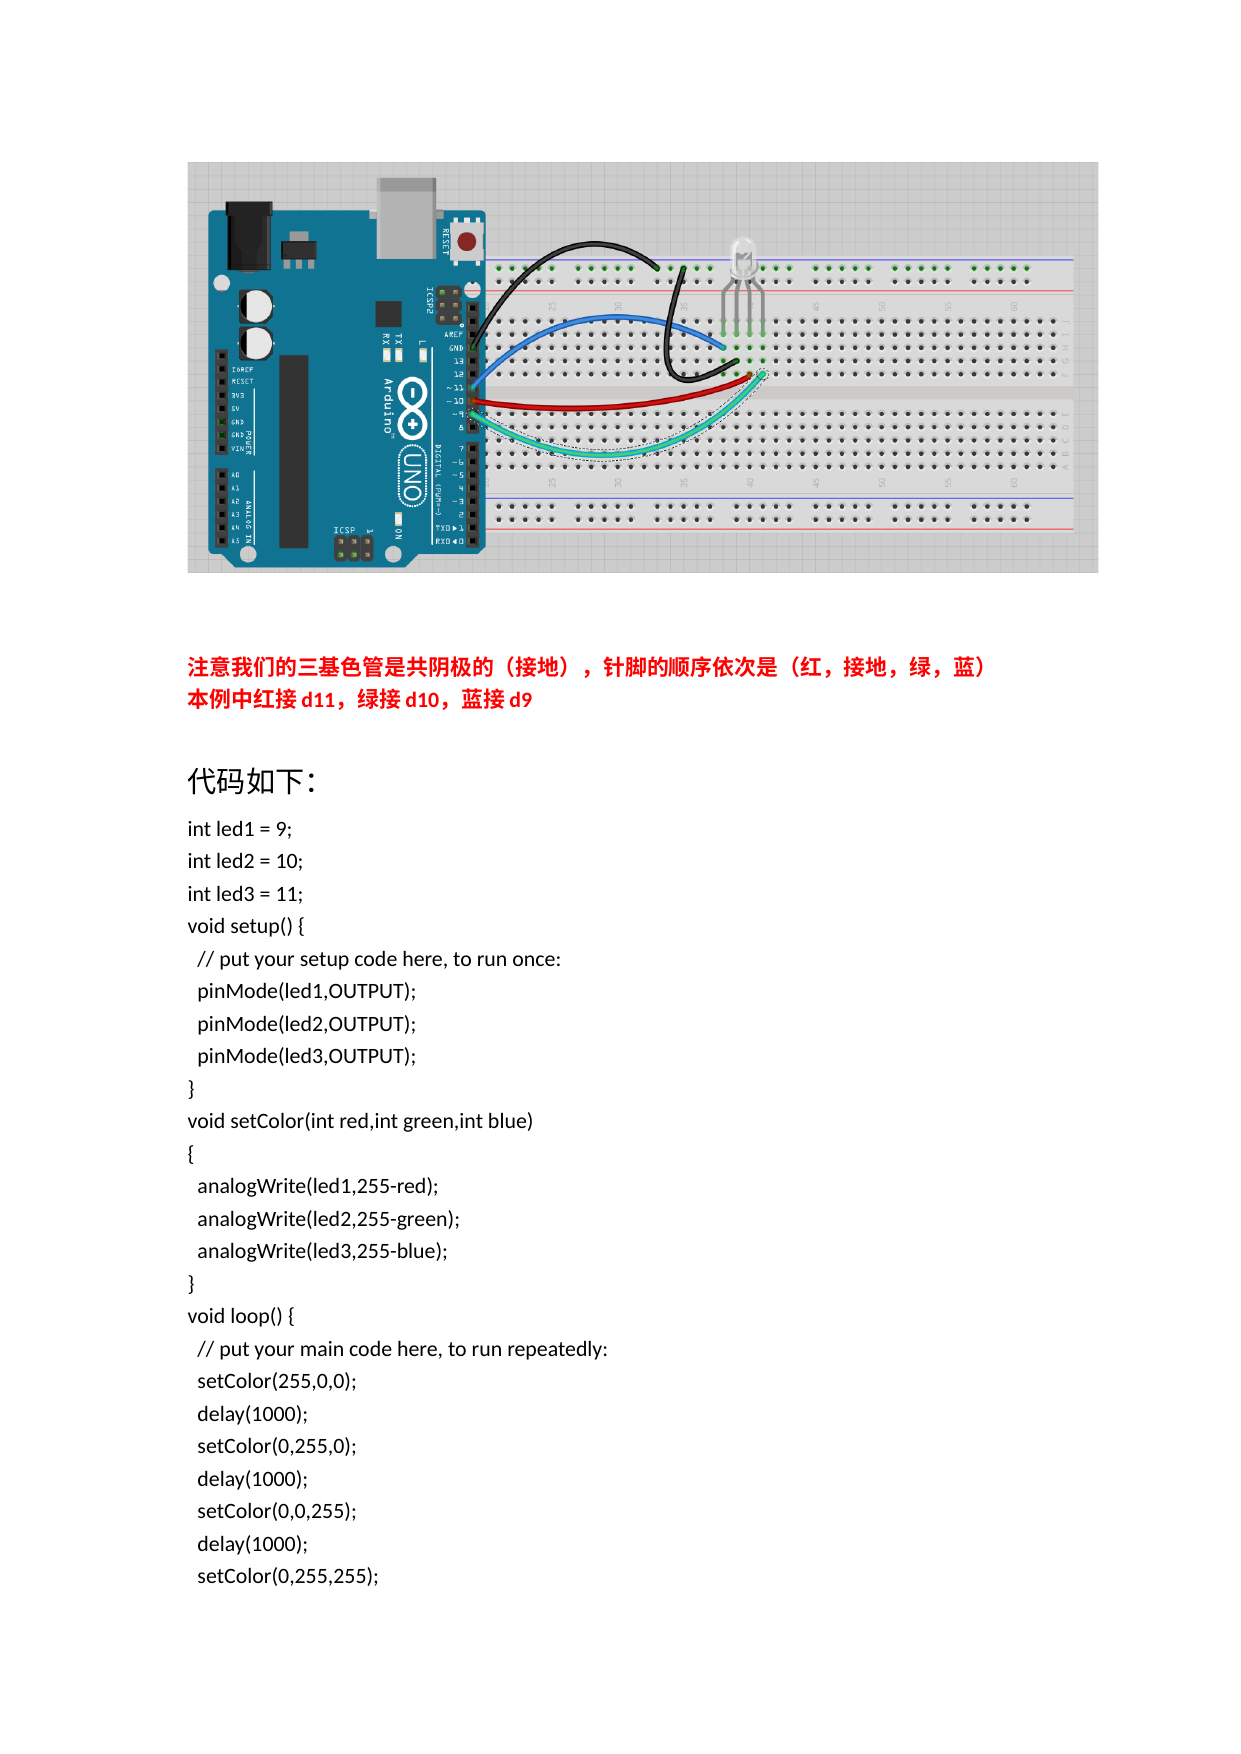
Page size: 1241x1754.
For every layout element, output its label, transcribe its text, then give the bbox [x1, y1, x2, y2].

text analogWrite(led1,255-red); [187, 1169, 1053, 1202]
text setColor(255,0,0); [187, 1364, 1053, 1397]
text delay(1000); [187, 1527, 1053, 1559]
text void setup() { [187, 909, 1053, 942]
text // put your setup code here, to run once: [187, 942, 1053, 974]
text pinMode(led1,OUTPUT); [187, 974, 1053, 1007]
text pinMode(led3,OUTPUT); [187, 1039, 1053, 1072]
text analogWrite(led2,255-green); [187, 1202, 1053, 1234]
text delay(1000); [187, 1397, 1053, 1429]
text } [187, 1072, 1053, 1104]
text 代码如下： [187, 747, 1053, 812]
text pinMode(led2,OUTPUT); [187, 1007, 1053, 1039]
text analogWrite(led3,255-blue); [187, 1234, 1053, 1267]
picture [187, 162, 1099, 573]
text setColor(0,0,255); [187, 1494, 1053, 1527]
text void setColor(int red,int green,int blue) [187, 1104, 1053, 1137]
text int led3 = 11; [187, 877, 1053, 909]
text delay(1000); [187, 1462, 1053, 1494]
text int led1 = 9; [187, 812, 1053, 844]
text // put your main code here, to run repeatedly: [187, 1332, 1053, 1364]
text 注意我们的三基色管是共阴极的（接地），针脚的顺序依次是（红，接地，绿，蓝） [187, 649, 1053, 682]
text } [187, 1267, 1053, 1299]
text void loop() { [187, 1299, 1053, 1332]
text setColor(0,255,255); [187, 1559, 1053, 1592]
text { [187, 1137, 1053, 1169]
text 本例中红接d11，绿接d10，蓝接d9 [187, 682, 1053, 714]
text setColor(0,255,0); [187, 1429, 1053, 1462]
text int led2 = 10; [187, 844, 1053, 877]
